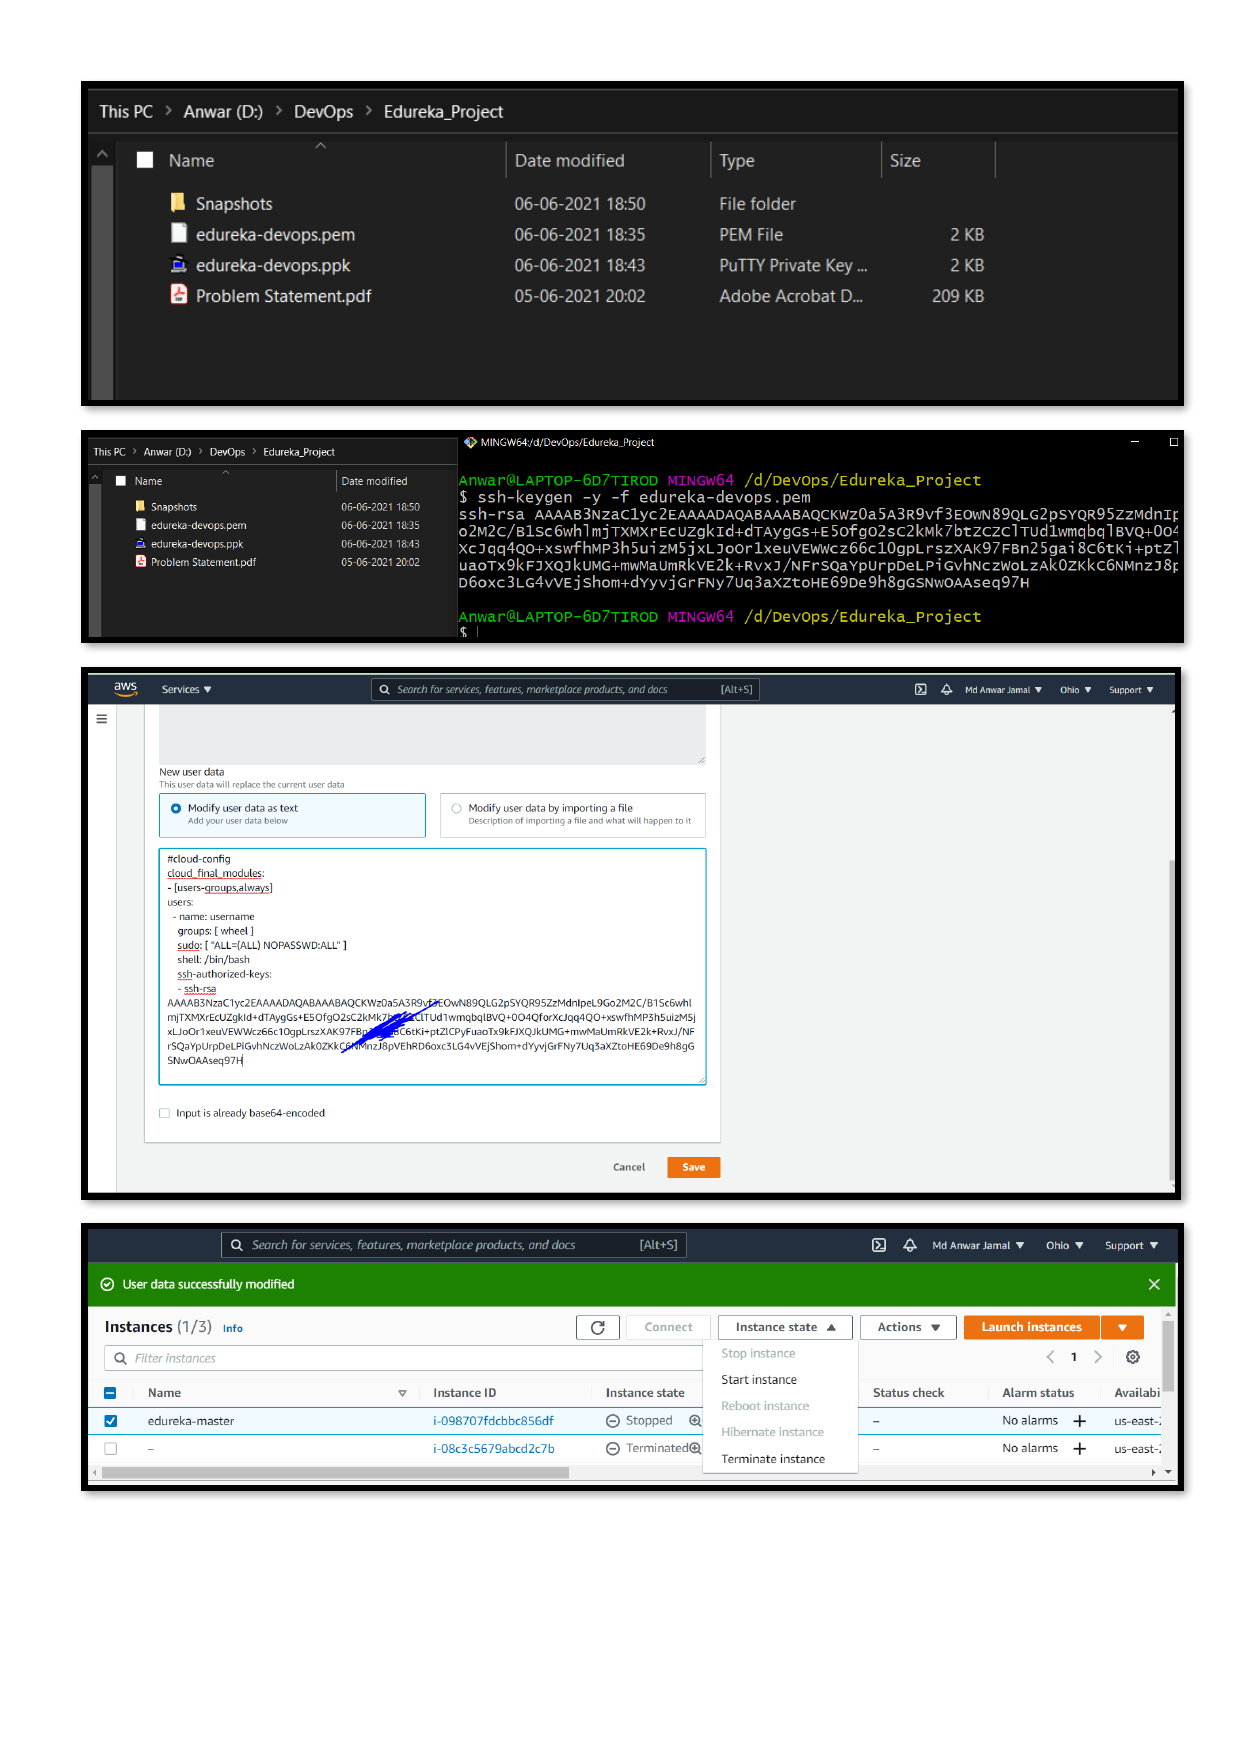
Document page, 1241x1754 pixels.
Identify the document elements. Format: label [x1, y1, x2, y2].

picture [88, 437, 1178, 637]
picture [88, 1229, 1178, 1485]
picture [88, 673, 1175, 1193]
picture [88, 88, 1178, 400]
